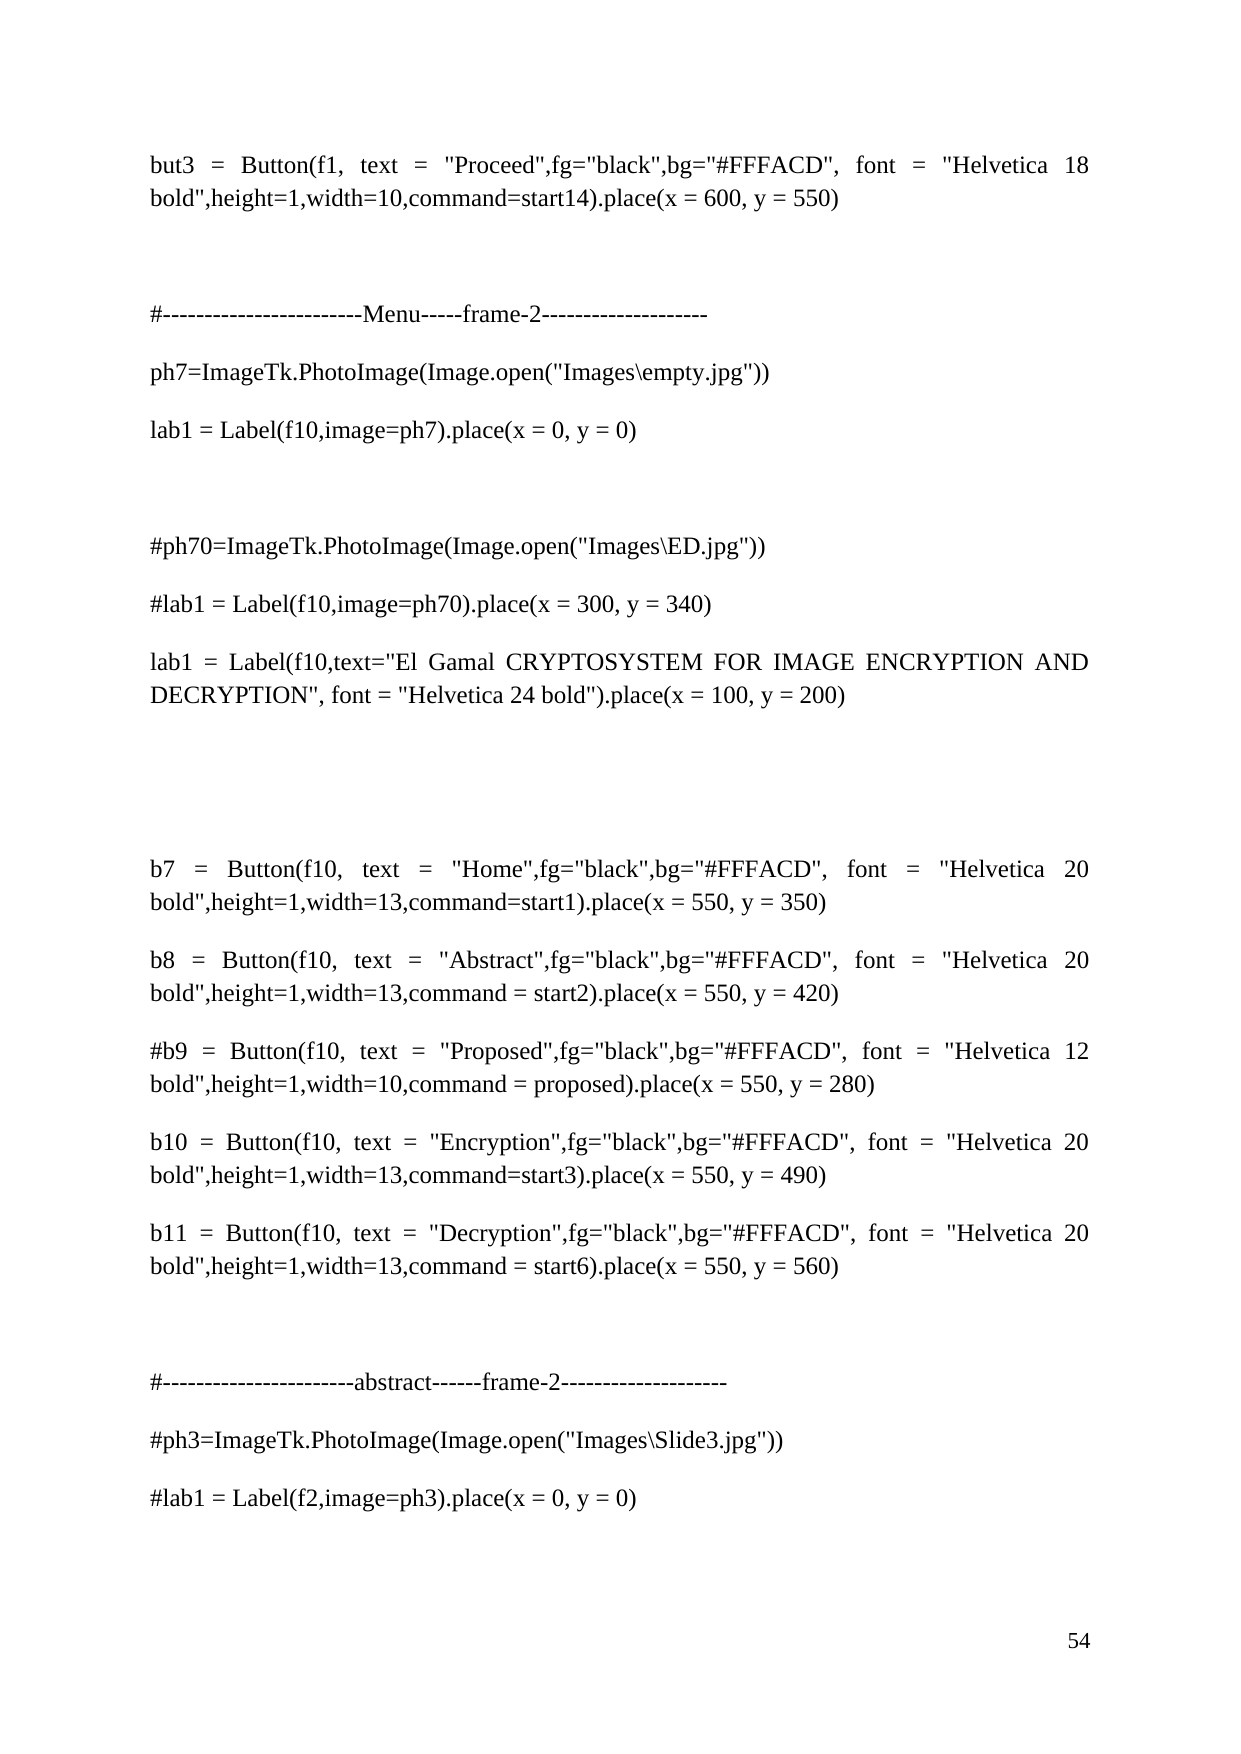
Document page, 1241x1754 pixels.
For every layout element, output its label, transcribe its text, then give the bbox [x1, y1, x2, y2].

text #b9 = Button(f10, text = "Proposed",fg="black",bg="#FFFACD", font = "Helvetica 12 bold",height=1,width=10,command = proposed).place(x = 550, y = 280) [150, 1036, 1090, 1098]
text #-----------------------abstract------frame-2-------------------- [150, 1367, 1090, 1396]
text but3 = Button(f1, text = "Proceed",fg="black",bg="#FFFACD", font = "Helvetica 18 bold",height=1,width=10,command=start14).place(x = 600, y = 550) [150, 150, 1090, 212]
text ph7=ImageTk.PhotoImage(Image.open("Images\empty.jpg")) [150, 357, 1090, 386]
text #------------------------Menu-----frame-2-------------------- [150, 299, 1090, 328]
text lab1 = Label(f10,text="El Gamal CRYPTOSYSTEM FOR IMAGE ENCRYPTION AND DECRYPTION", font = "Helvetica 24 bold").place(x = 100, y = 200) [150, 647, 1090, 709]
text b7 = Button(f10, text = "Home",fg="black",bg="#FFFACD", font = "Helvetica 20 bold",height=1,width=13,command=start1).place(x = 550, y = 350) [150, 854, 1090, 916]
text #ph3=ImageTk.PhotoImage(Image.open("Images\Slide3.jpg")) [150, 1426, 1090, 1454]
text b10 = Button(f10, text = "Encryption",fg="black",bg="#FFFACD", font = "Helvetica 20 bold",height=1,width=13,command=start3).place(x = 550, y = 490) [150, 1127, 1090, 1189]
text #lab1 = Label(f2,image=ph3).place(x = 0, y = 0) [150, 1483, 1090, 1512]
text b11 = Button(f10, text = "Decryption",fg="black",bg="#FFFACD", font = "Helvetica 20 bold",height=1,width=13,command = start6).place(x = 550, y = 560) [150, 1218, 1090, 1280]
text #lab1 = Label(f10,image=ph70).place(x = 300, y = 340) [150, 589, 1090, 618]
text b8 = Button(f10, text = "Abstract",fg="black",bg="#FFFACD", font = "Helvetica 20 bold",height=1,width=13,command = start2).place(x = 550, y = 420) [150, 945, 1090, 1007]
text #ph70=ImageTk.PhotoImage(Image.open("Images\ED.jpg")) [150, 531, 1090, 560]
text lab1 = Label(f10,image=ph7).place(x = 0, y = 0) [150, 415, 1090, 444]
